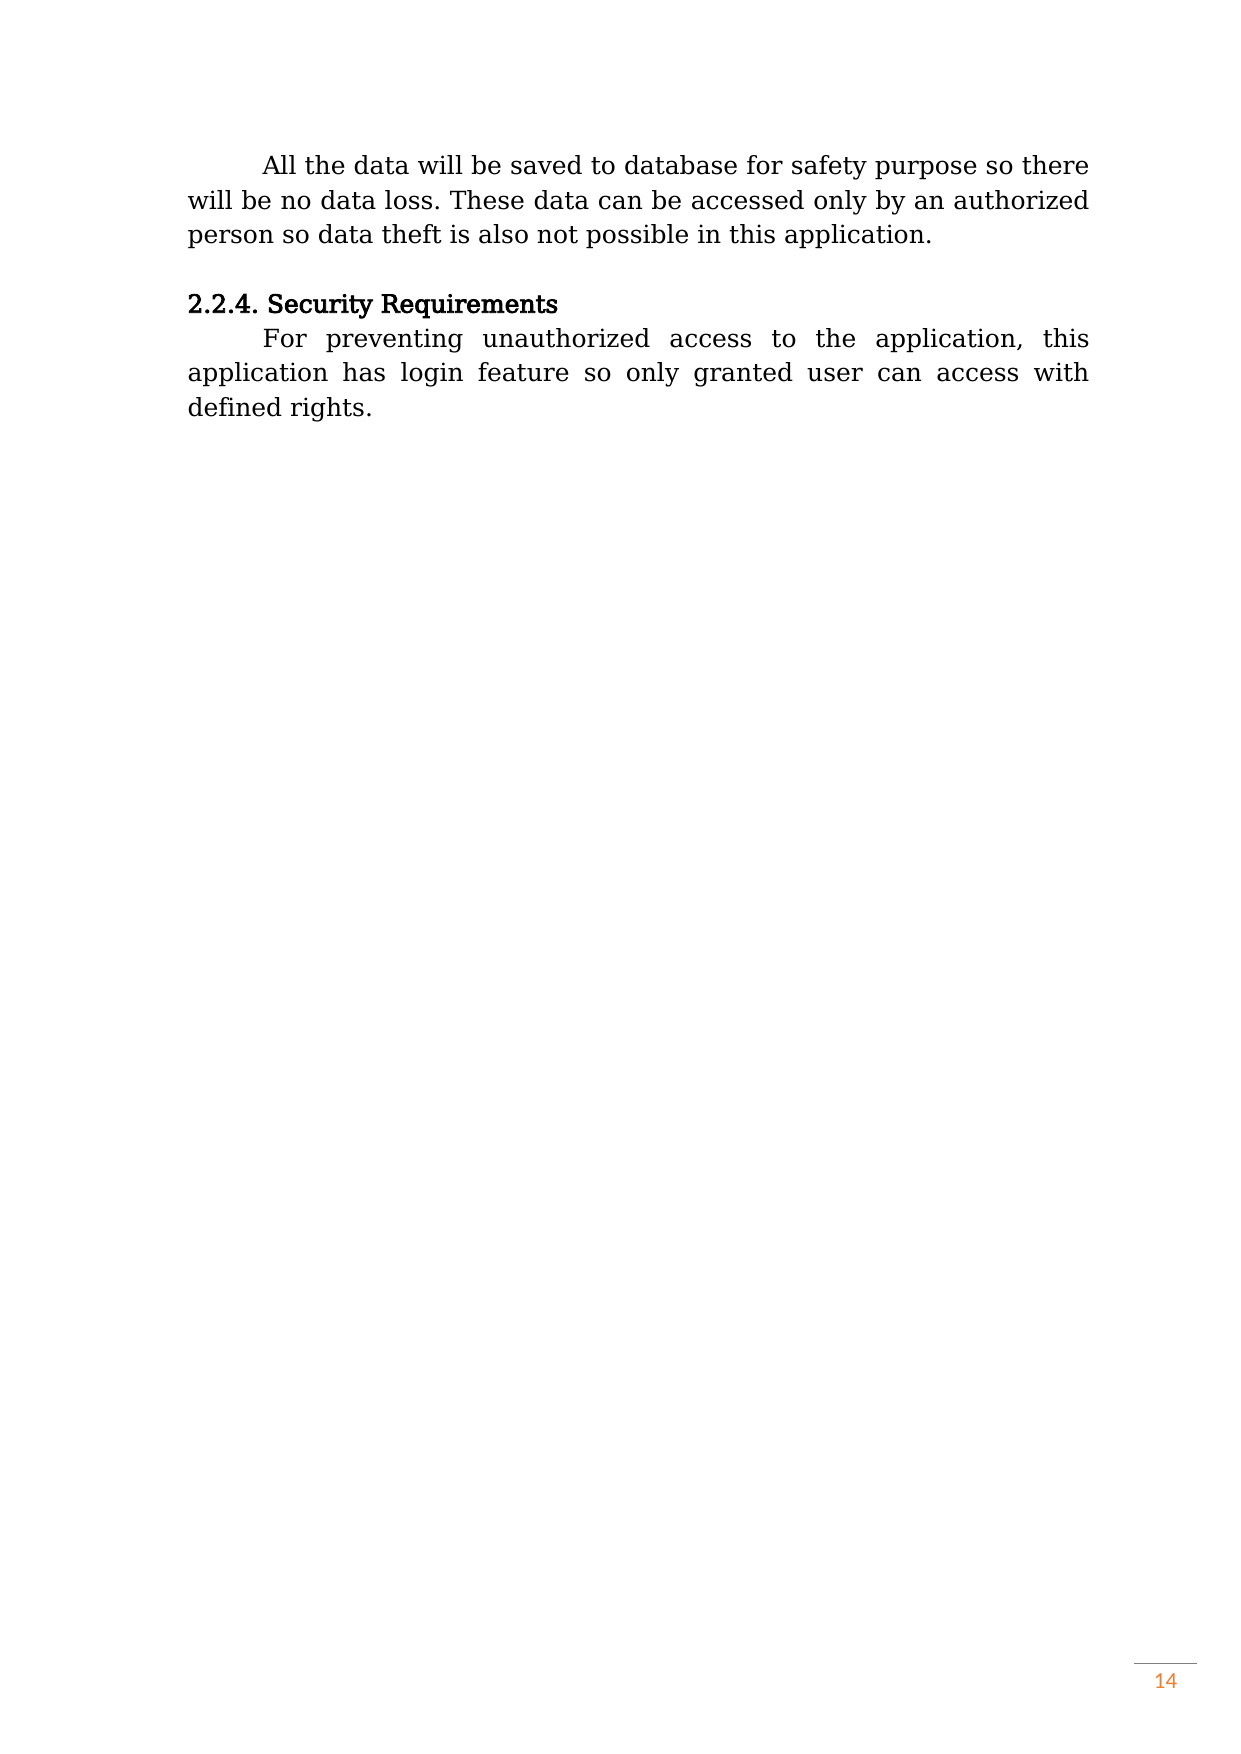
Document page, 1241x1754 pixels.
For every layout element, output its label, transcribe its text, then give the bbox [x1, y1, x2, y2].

text For preventing unauthorized access to the application, this application has login feature so only granted user can access with defined rights. [187, 322, 1090, 421]
text 2.2.4. Security Requirements [187, 288, 1090, 318]
text All the data will be saved to database for safety purpose so there will be no data loss. These data can be accessed only by an authorized person so data theft is also not possible in this application. [187, 150, 1090, 249]
